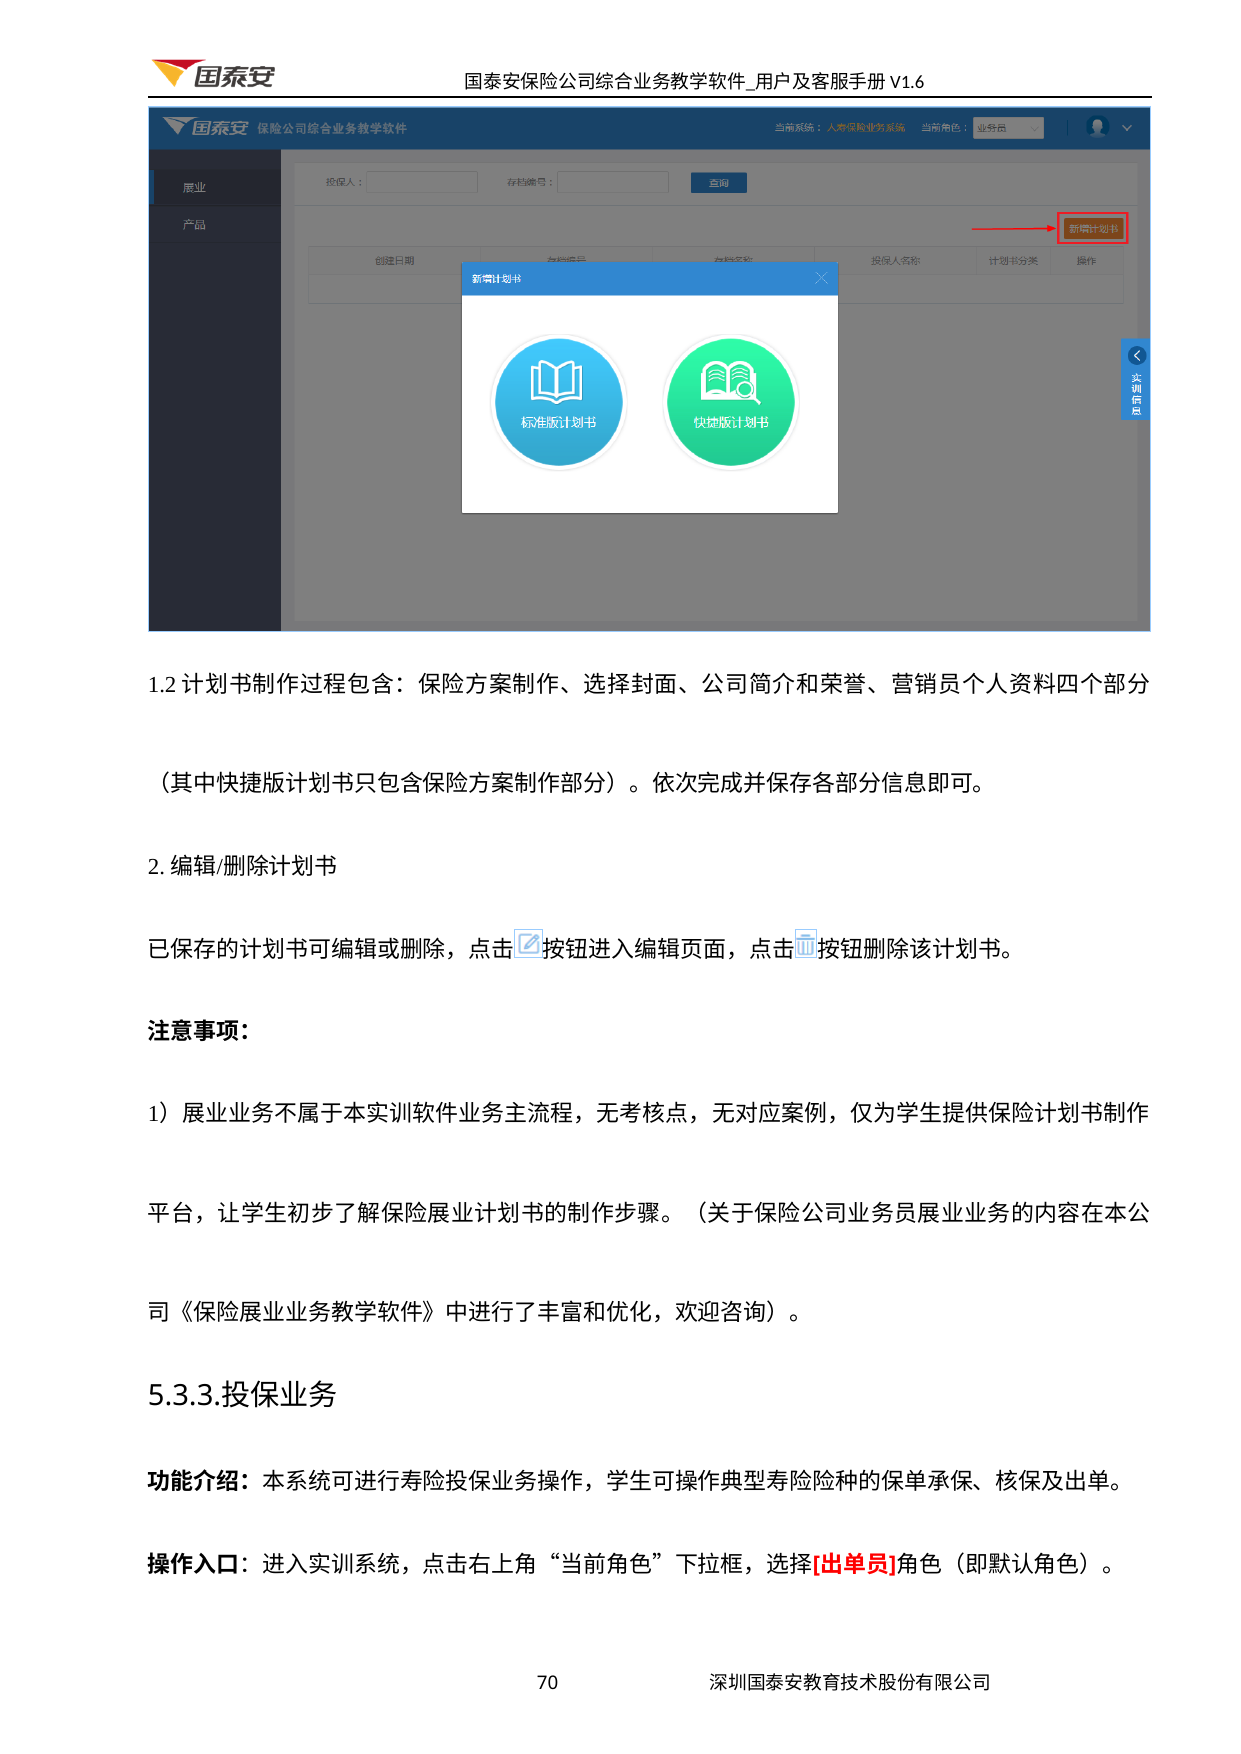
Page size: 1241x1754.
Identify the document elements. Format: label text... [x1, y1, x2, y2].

text 功能介绍：本系统可进行寿险投保业务操作，学生可操作典型寿险险种的保单承保、核保及出单。 [148, 1447, 1152, 1513]
subtitle 投保业务 [148, 1360, 1152, 1426]
text 已保存的计划书可编辑或删除，点击按钮进入编辑页面，点击按钮删除该计划书。 [148, 914, 1152, 980]
picture [515, 930, 542, 957]
picture [147, 59, 278, 89]
picture [149, 107, 1150, 631]
text 1）展业业务不属于本实训软件业务主流程，无考核点，无对应案例，仅为学生提供保险计划书制作平台，让学生初步了解保险展业计划书的制作步骤。（关于保险公司业务员展业业务的内容在本公司《保险展业业务教学软件》中进行了丰富和优化，欢迎咨询）。 [148, 1079, 1152, 1343]
text 1.2计划书制作过程包含：保险方案制作、选择封面、公司简介和荣誉、营销员个人资料四个部分（其中快捷版计划书只包含保险方案制作部分）。依次完成并保存各部分信息即可。 [148, 649, 1152, 814]
picture [796, 930, 816, 957]
text 2. 编辑/删除计划书 [148, 831, 1152, 897]
text 操作入口：进入实训系统，点击右上角“当前角色”下拉框，选择[出单员]角色（即默认角色）。 [148, 1529, 1152, 1596]
text 注意事项： [148, 996, 1152, 1062]
